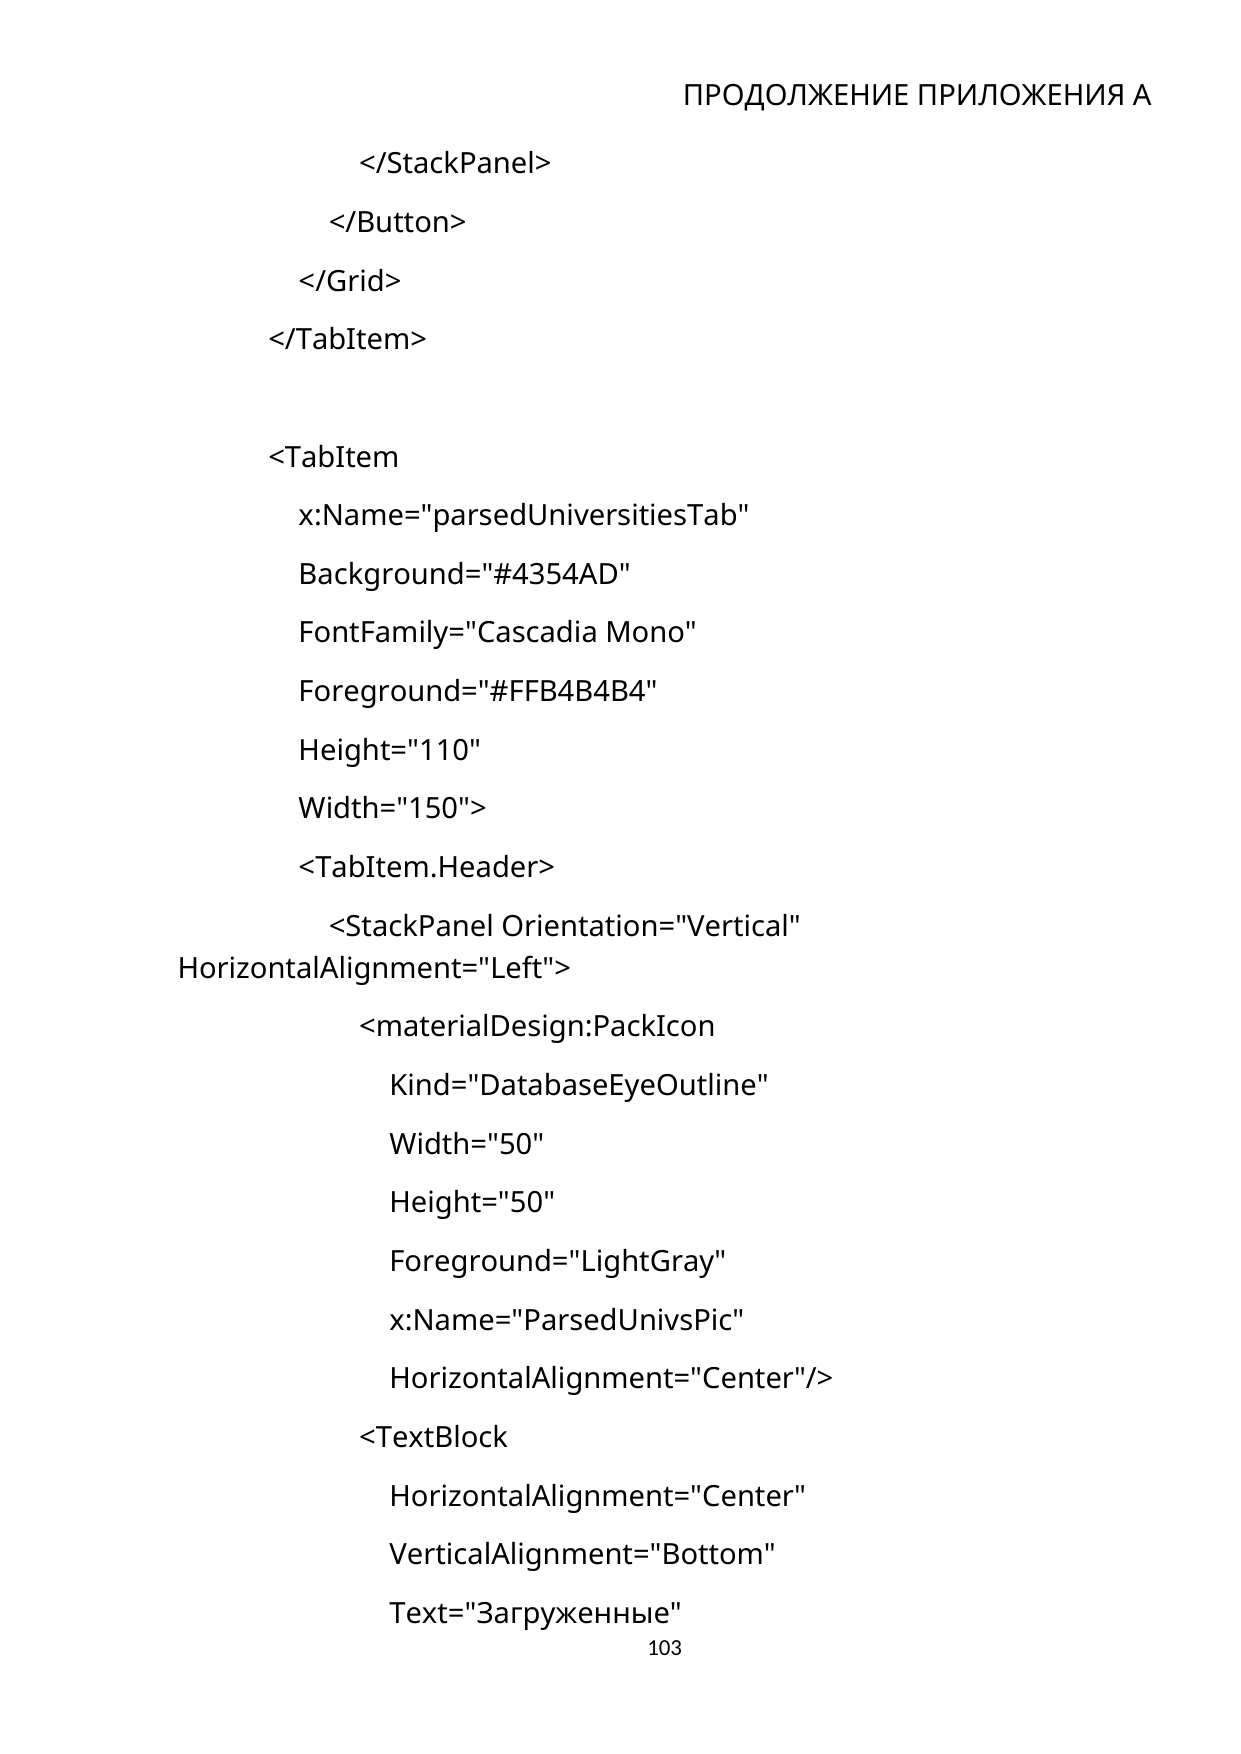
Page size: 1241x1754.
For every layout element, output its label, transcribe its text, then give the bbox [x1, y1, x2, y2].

text <TextBlock [177, 1416, 1152, 1456]
text Background="#4354AD" [177, 553, 1152, 593]
text Text="Загруженные" [177, 1592, 1152, 1632]
text <materialDesign:PackIcon [177, 1006, 1152, 1045]
text Height="110" [177, 729, 1152, 769]
text Width="150"> [177, 788, 1152, 827]
text <TabItem.Header> [177, 846, 1152, 886]
text Foreground="LightGray" [177, 1240, 1152, 1280]
text x:Name="ParsedUnivsPic" [177, 1299, 1152, 1338]
text </Grid> [177, 260, 1152, 299]
text </Button> [177, 201, 1152, 241]
text Width="50" [177, 1123, 1152, 1163]
text Foreground="#FFB4B4B4" [177, 670, 1152, 710]
text Height="50" [177, 1182, 1152, 1221]
text x:Name="parsedUniversitiesTab" [177, 494, 1152, 534]
text <StackPanel Orientation="Vertical" HorizontalAlignment="Left"> [177, 905, 1152, 987]
text VerticalAlignment="Bottom" [177, 1533, 1152, 1573]
text </TabItem> [177, 318, 1152, 358]
text Kind="DatabaseEyeOutline" [177, 1064, 1152, 1104]
text HorizontalAlignment="Center" [177, 1475, 1152, 1514]
text FontFamily="Cascadia Mono" [177, 612, 1152, 651]
text </StackPanel> [177, 143, 1152, 182]
text <TabItem [177, 436, 1152, 476]
text HorizontalAlignment="Center"/> [177, 1357, 1152, 1397]
